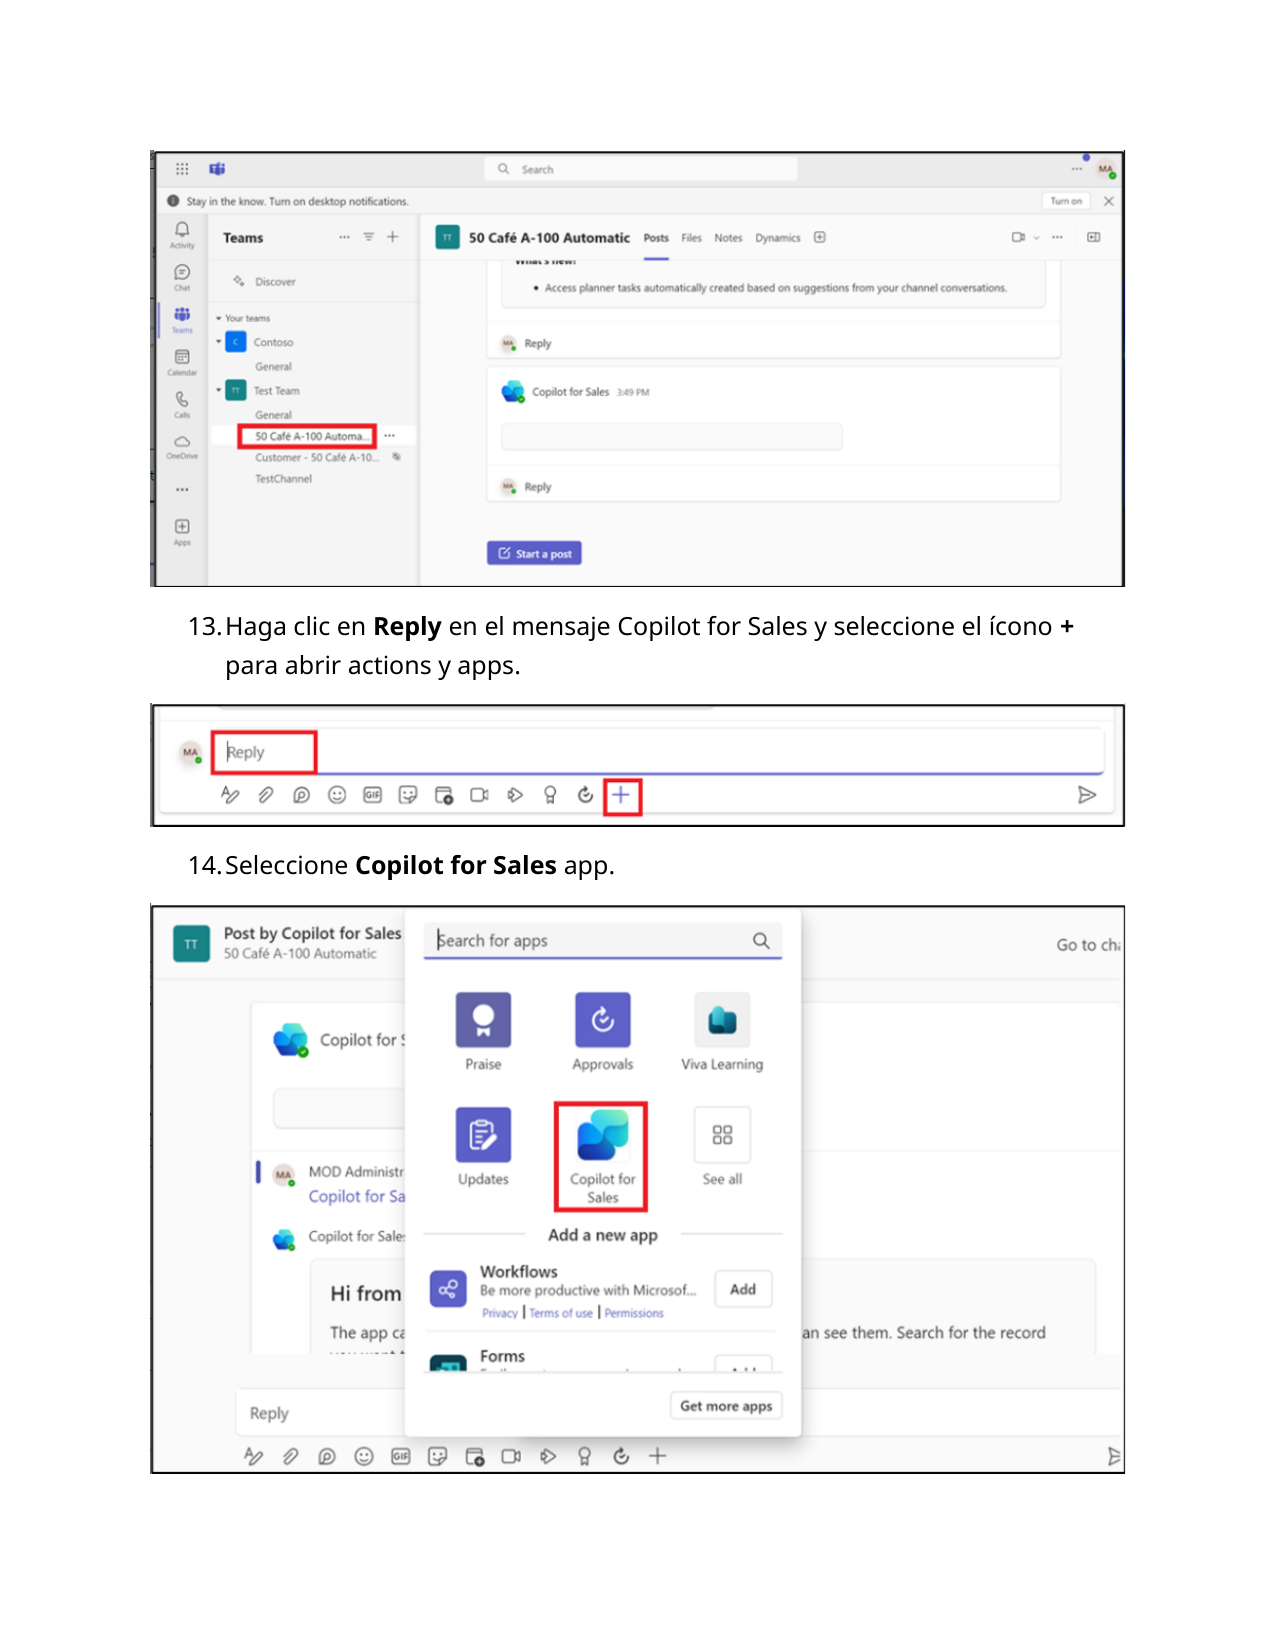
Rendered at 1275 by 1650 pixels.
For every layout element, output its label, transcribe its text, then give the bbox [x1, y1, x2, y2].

picture [150, 903, 1125, 1474]
picture [150, 703, 1125, 827]
picture [150, 150, 1125, 587]
list Seleccione Copilot for Sales app. [187, 848, 1125, 882]
list Haga clic en Reply en el mensaje Copilot for Sales y seleccione el ícono + para abrir actions y apps. [187, 609, 1125, 682]
